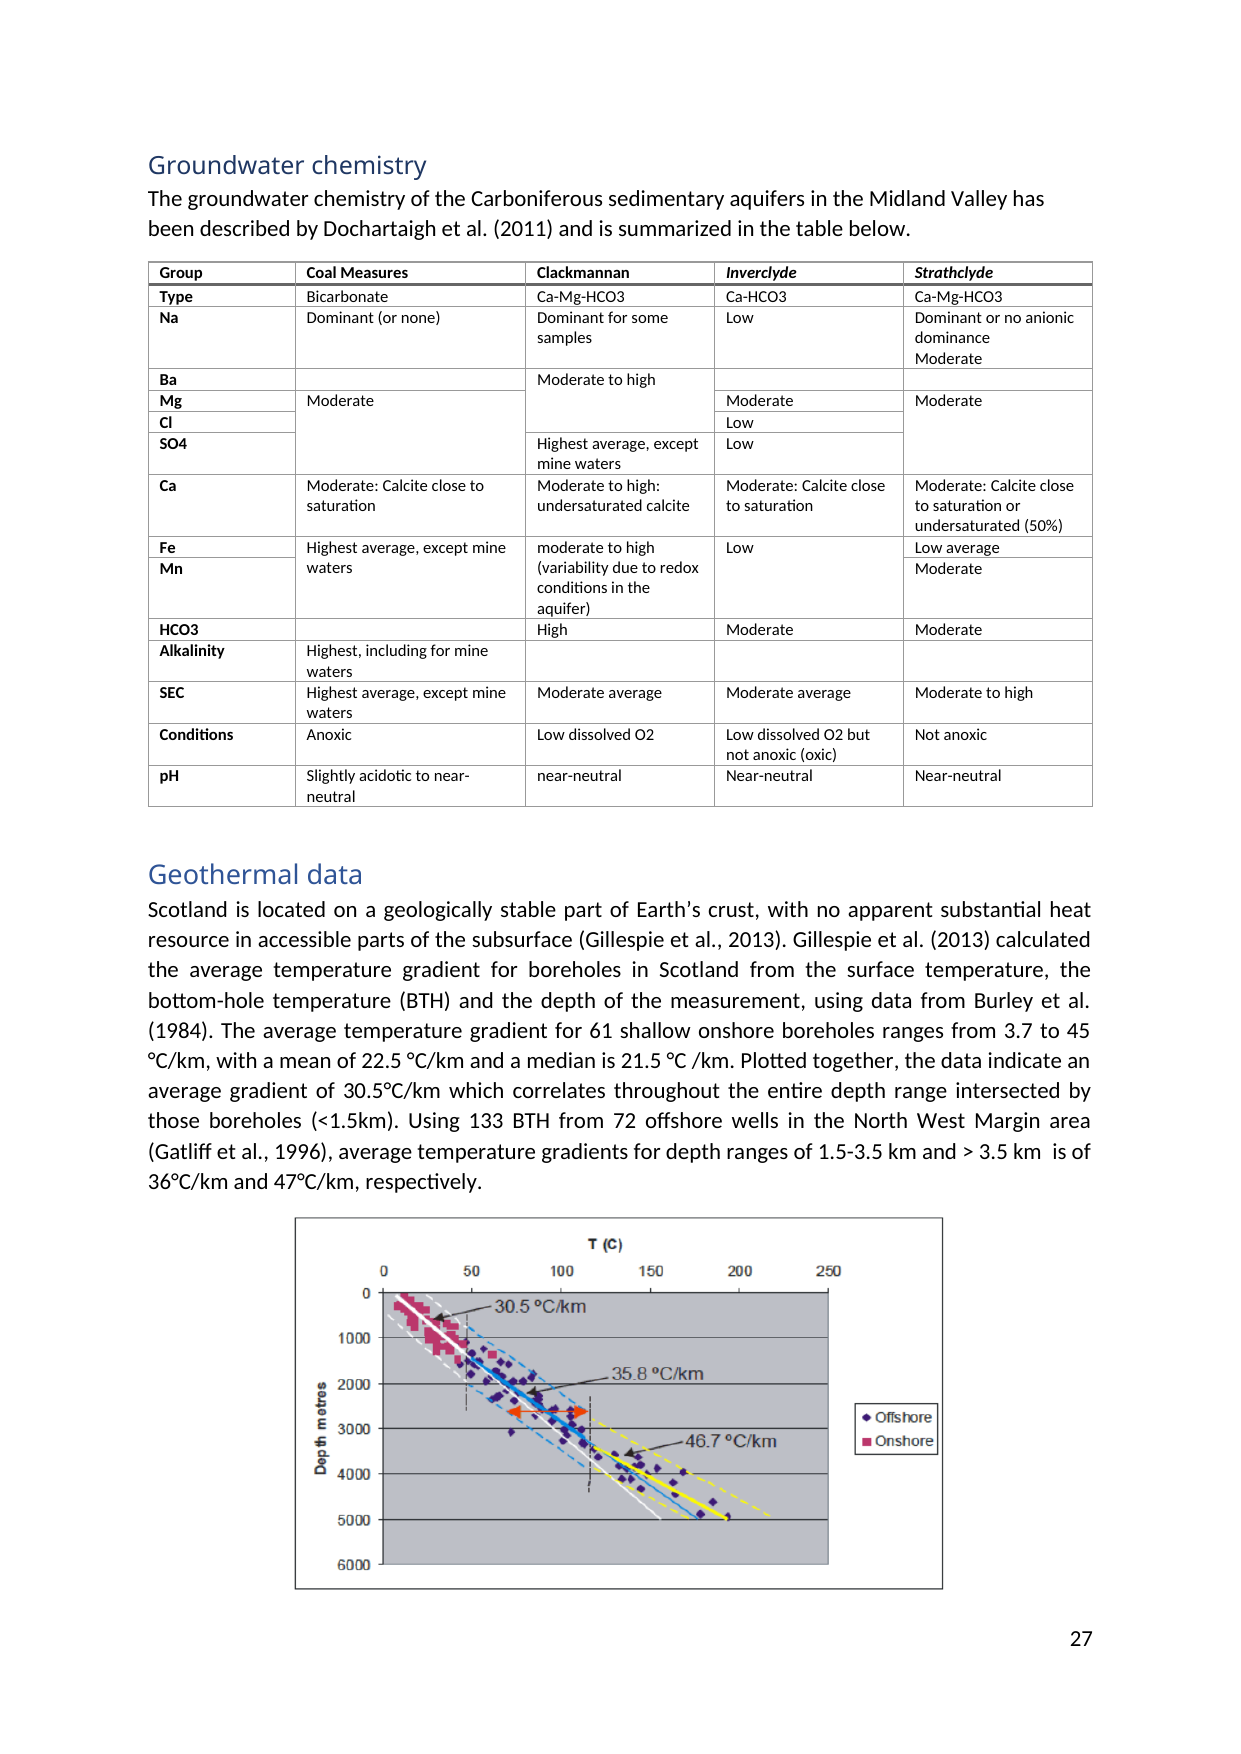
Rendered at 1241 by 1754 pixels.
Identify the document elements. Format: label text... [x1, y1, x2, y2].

table_cell Moderate [904, 391, 1092, 474]
table_cell Low average [904, 537, 1092, 557]
table_cell Highest, including for mine waters [296, 641, 525, 681]
table_cell Moderate to high [526, 369, 714, 432]
table_cell Dominant for some samples [526, 307, 714, 368]
table_cell [715, 369, 903, 389]
table_cell moderate to high (variability due to redox conditions in the aquifer) [526, 537, 714, 618]
subtitle Geothermal data [148, 855, 1093, 892]
table_cell Fe [149, 537, 295, 557]
table_cell SO4 [149, 433, 295, 474]
table_cell pH [149, 766, 295, 806]
table_cell Moderate: Calcite close to saturation [296, 475, 525, 536]
table_cell Moderate: Calcite close to saturation or undersaturated (50%) [904, 475, 1092, 536]
table_cell [296, 619, 525, 639]
table_cell [296, 369, 525, 389]
table_cell [715, 641, 903, 681]
text The groundwater chemistry of the Carboniferous sedimentary aquifers in the Midland Valley has been described by Dochartaigh et al. (2011) and is summarized in the table below. [148, 184, 1093, 243]
table_cell Moderate [904, 619, 1092, 639]
table_cell Moderate [904, 558, 1092, 618]
table_cell Low [715, 433, 903, 474]
table_cell Dominant (or none) [296, 307, 525, 368]
table_header Coal Measures [296, 263, 525, 283]
table_cell Ca-Mg-HCO3 [904, 286, 1092, 306]
table_cell Moderate average [715, 682, 903, 723]
table_header Strathclyde [904, 263, 1092, 283]
table_cell Low [715, 307, 903, 368]
table_cell Dominant or no anionic dominance Moderate [904, 307, 1092, 368]
table_cell Moderate to high [904, 682, 1092, 723]
table_cell Moderate [296, 391, 525, 474]
table_cell Moderate [715, 619, 903, 639]
table_header Clackmannan [526, 263, 714, 283]
subtitle Groundwater chemistry [148, 148, 1093, 182]
table_cell [526, 641, 714, 681]
table_cell Bicarbonate [296, 286, 525, 306]
table_cell Ca-HCO3 [715, 286, 903, 306]
table_cell Conditions [149, 724, 295, 764]
table_cell SEC [149, 682, 295, 723]
table_cell Cl [149, 412, 295, 432]
table_cell Na [149, 307, 295, 368]
table_cell [904, 369, 1092, 389]
table_cell Alkalinity [149, 641, 295, 681]
table_cell near-neutral [526, 766, 714, 806]
table_cell Highest average, except mine waters [526, 433, 714, 474]
table_cell Highest average, except mine waters [296, 537, 525, 618]
table_cell Mg [149, 391, 295, 411]
table_cell Moderate to high: undersaturated calcite [526, 475, 714, 536]
table_cell Low [715, 537, 903, 618]
table_cell Moderate [715, 391, 903, 411]
table_header Group [149, 263, 295, 283]
table_cell Not anoxic [904, 724, 1092, 764]
table_cell High [526, 619, 714, 639]
table_cell Low dissolved O2 [526, 724, 714, 764]
table_cell Low dissolved O2 but not anoxic (oxic) [715, 724, 903, 764]
table_cell Anoxic [296, 724, 525, 764]
table_cell Ba [149, 369, 295, 389]
table_cell HCO3 [149, 619, 295, 639]
table_cell Ca-Mg-HCO3 [526, 286, 714, 306]
table_cell Type [149, 286, 295, 306]
table_cell Moderate: Calcite close to saturation [715, 475, 903, 536]
table_cell Moderate average [526, 682, 714, 723]
table_cell Low [715, 412, 903, 432]
table_cell Near-neutral [904, 766, 1092, 806]
table_cell Mn [149, 558, 295, 618]
table_cell [904, 641, 1092, 681]
table_cell Slightly acidotic to near-neutral [296, 766, 525, 806]
table_cell Highest average, except mine waters [296, 682, 525, 723]
table_cell Near-neutral [715, 766, 903, 806]
picture [288, 1213, 952, 1593]
table_header Inverclyde [715, 263, 903, 283]
text Scotland is located on a geologically stable part of Earth’s crust, with no apparent substantial heat resource in accessible parts of the subsurface (Gillespie et al., 2013). Gillespie et al. (2013) calculated the average temperature gradient for boreholes in Scotland from the surface temperature, the bottom-hole temperature (BTH) and the depth of the measurement, using data from Burley et al. (1984). The average temperature gradient for 61 shallow onshore boreholes ranges from 3.7 to 45 °C/km, with a mean of 22.5 °C/km and a median is 21.5 °C /km. Plotted together, the data indicate an average gradient of 30.5°C/km which correlates throughout the entire depth range intersected by those boreholes (<1.5km). Using 133 BTH from 72 offshore wells in the North West Margin area (Gatliff et al., 1996), average temperature gradients for depth ranges of 1.5-3.5 km and > 3.5 km is of 36°C/km and 47°C/km, respectively. [148, 895, 1093, 1195]
table_cell Ca [149, 475, 295, 536]
